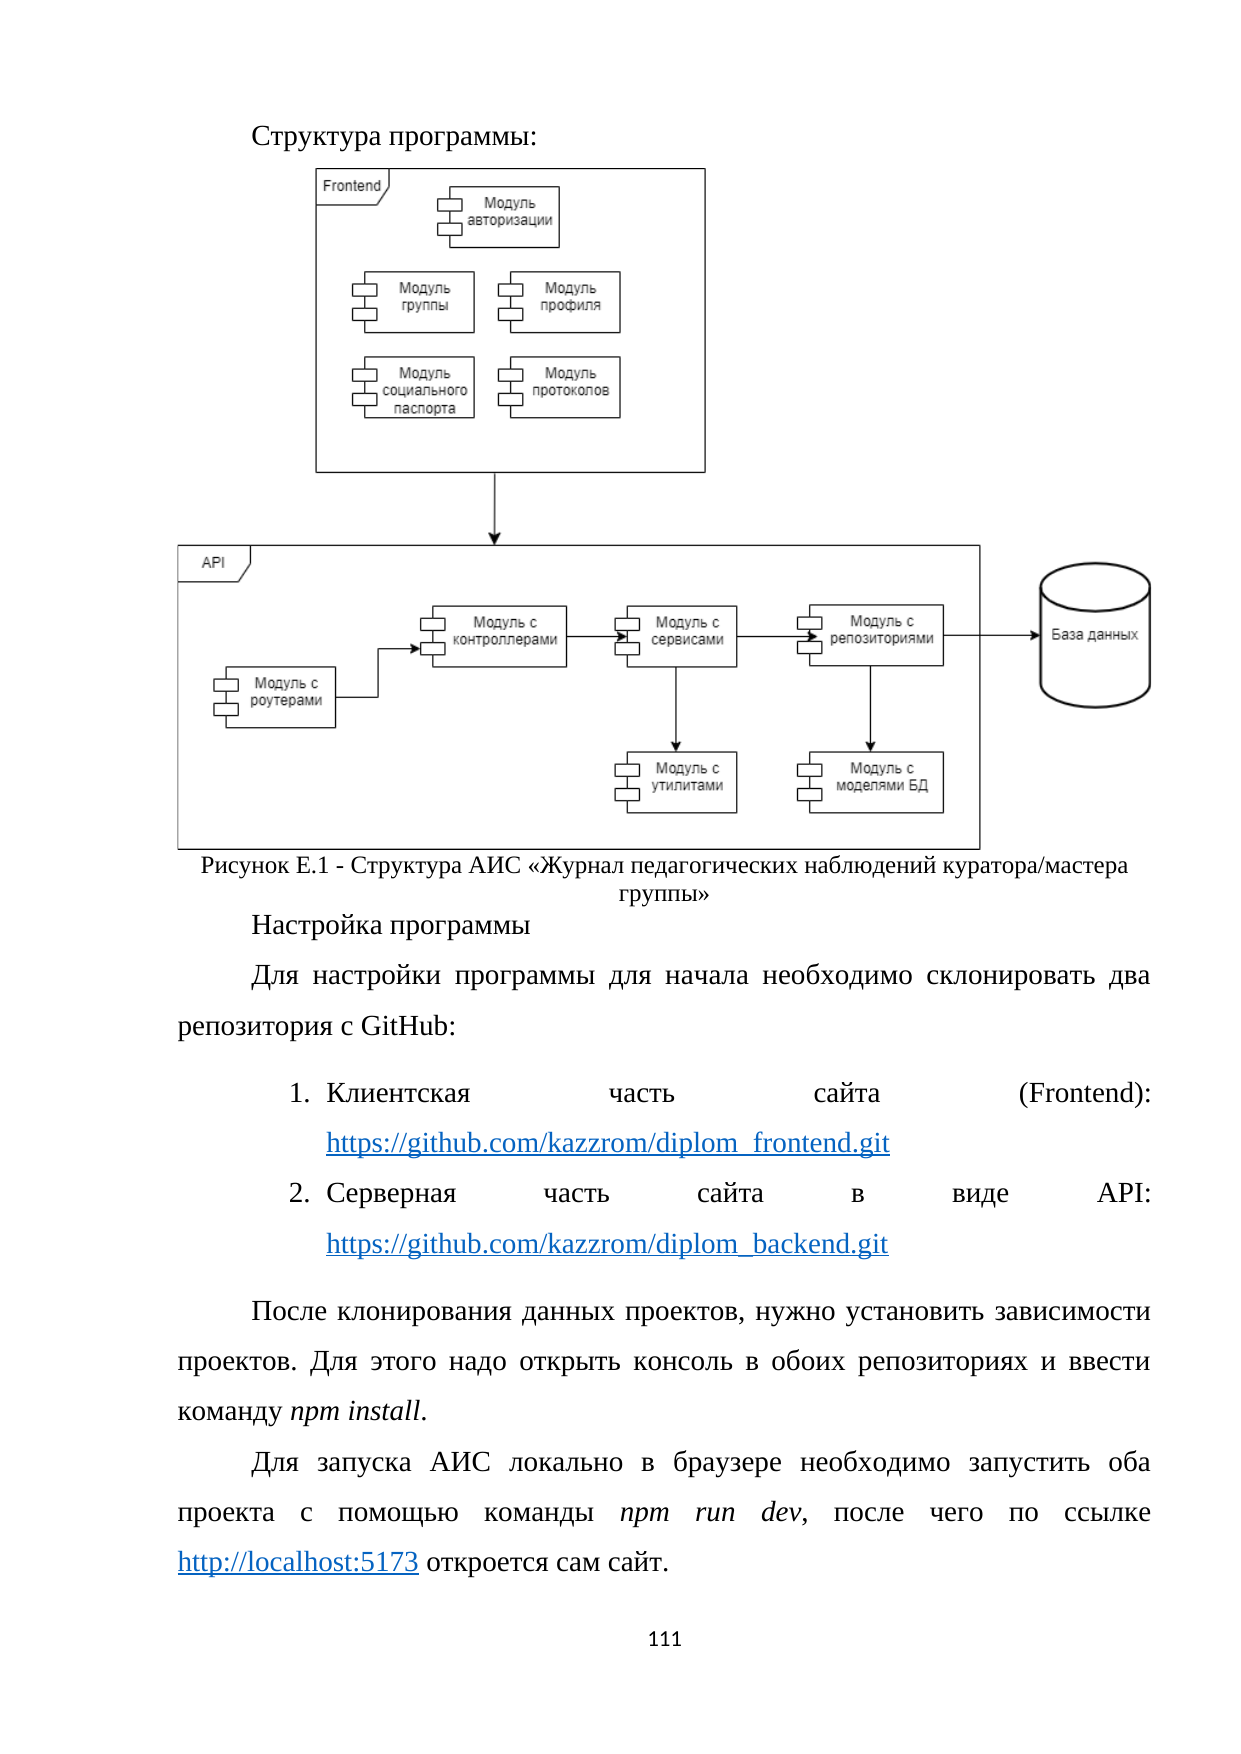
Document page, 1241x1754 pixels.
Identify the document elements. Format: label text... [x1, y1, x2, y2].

text Для запуска АИС локально в браузере необходимо запустить оба проекта с помощью команды npm run dev, после чего по ссылке http://localhost:5173 откроется сам сайт. [177, 1444, 1152, 1578]
text Структура программы: [177, 118, 1152, 152]
text После клонирования данных проектов, нужно установить зависимости проектов. Для этого надо открыть консоль в обоих репозиториях и ввести команду npm install. [177, 1293, 1152, 1427]
text Настройка программы [177, 907, 1152, 941]
text Рисунок Е.1 - Структура АИС «Журнал педагогических наблюдений куратора/мастера группы» [177, 850, 1152, 907]
list Серверная часть сайта в виде API: https://github.com/kazzrom/diplom_backend.git [288, 1175, 1152, 1259]
list Клиентская часть сайта (Frontend): https://github.com/kazzrom/diplom_frontend.git [288, 1075, 1152, 1159]
picture [177, 168, 1152, 850]
text Для настройки программы для начала необходимо склонировать два репозитория с GitHub: [177, 957, 1152, 1041]
